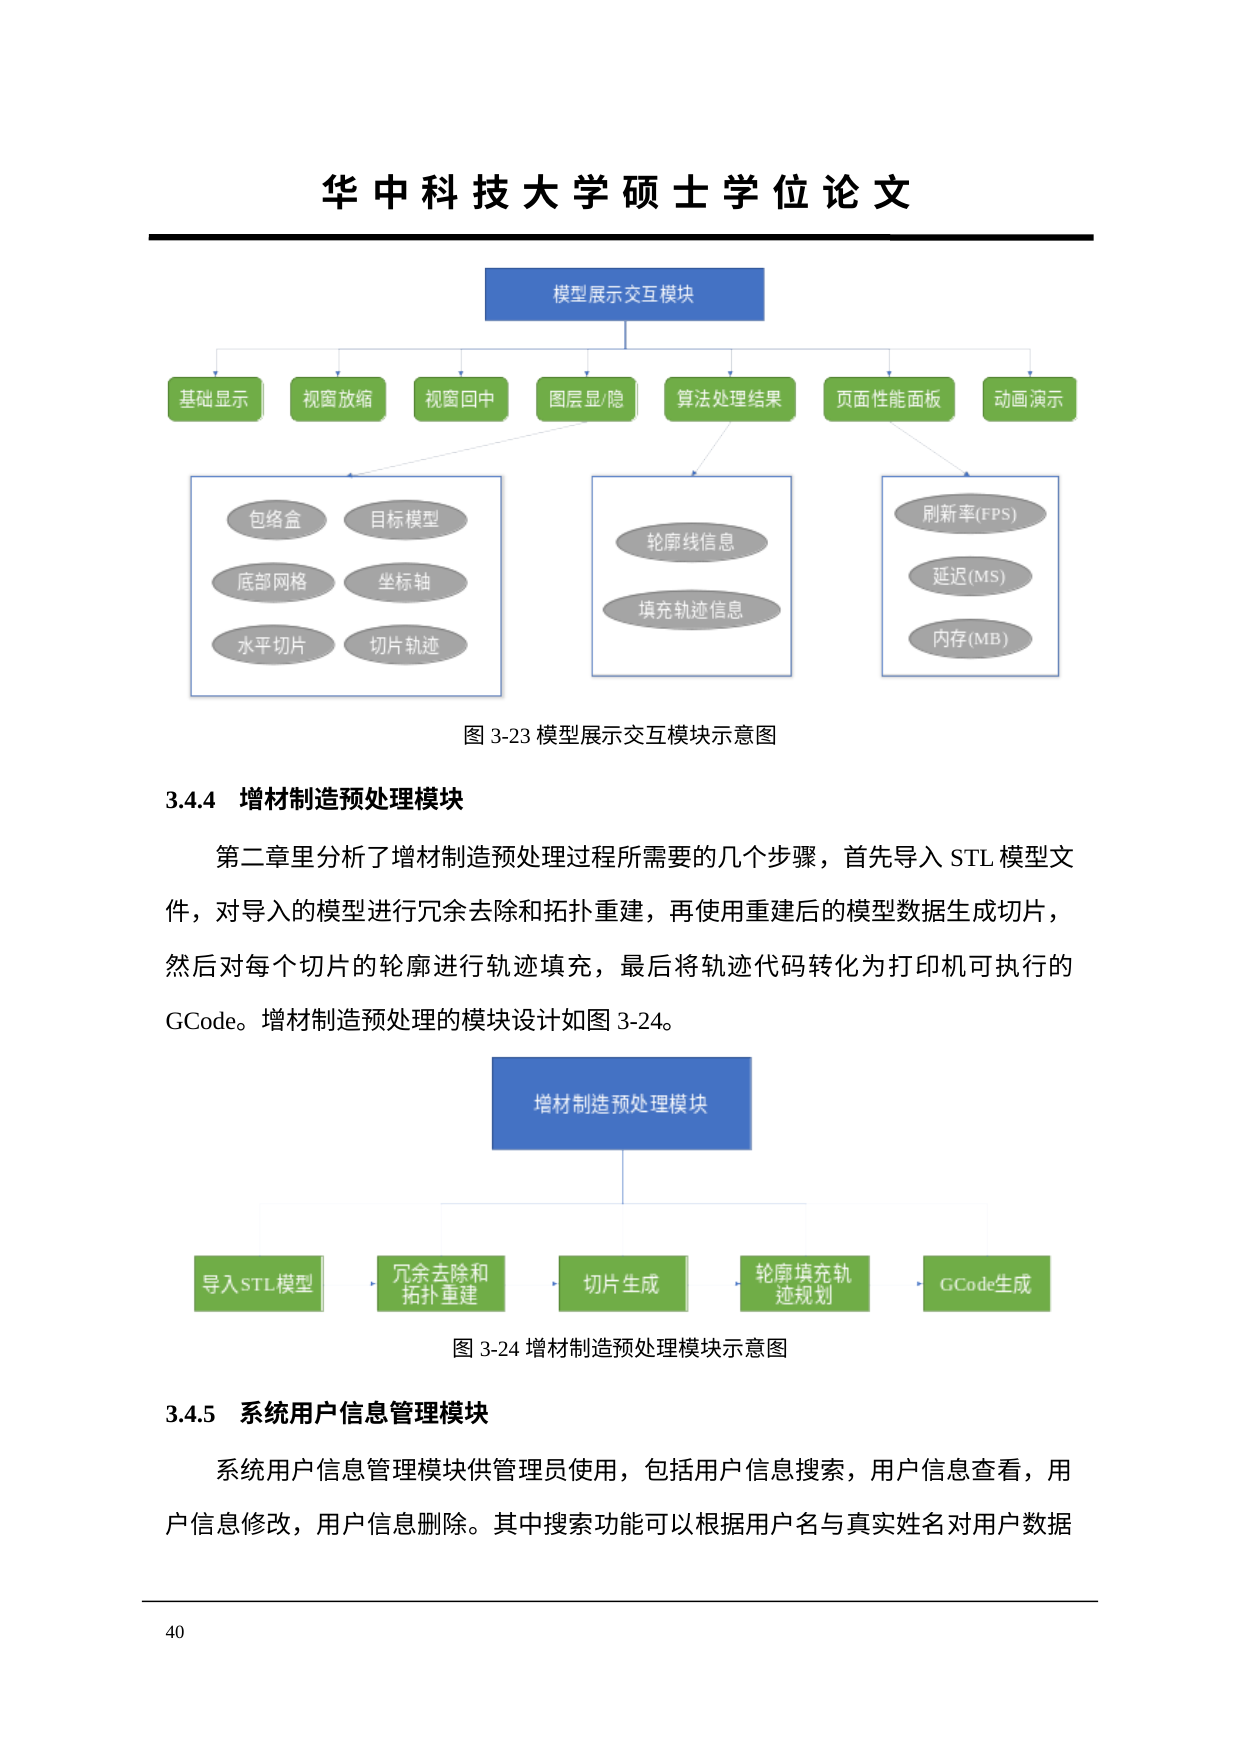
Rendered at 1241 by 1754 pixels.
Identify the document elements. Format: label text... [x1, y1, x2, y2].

subtitle 系统用户信息管理模块 [165, 1393, 1075, 1429]
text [165, 1450, 1075, 1541]
subtitle 增材制造预处理模块 [165, 780, 1075, 816]
